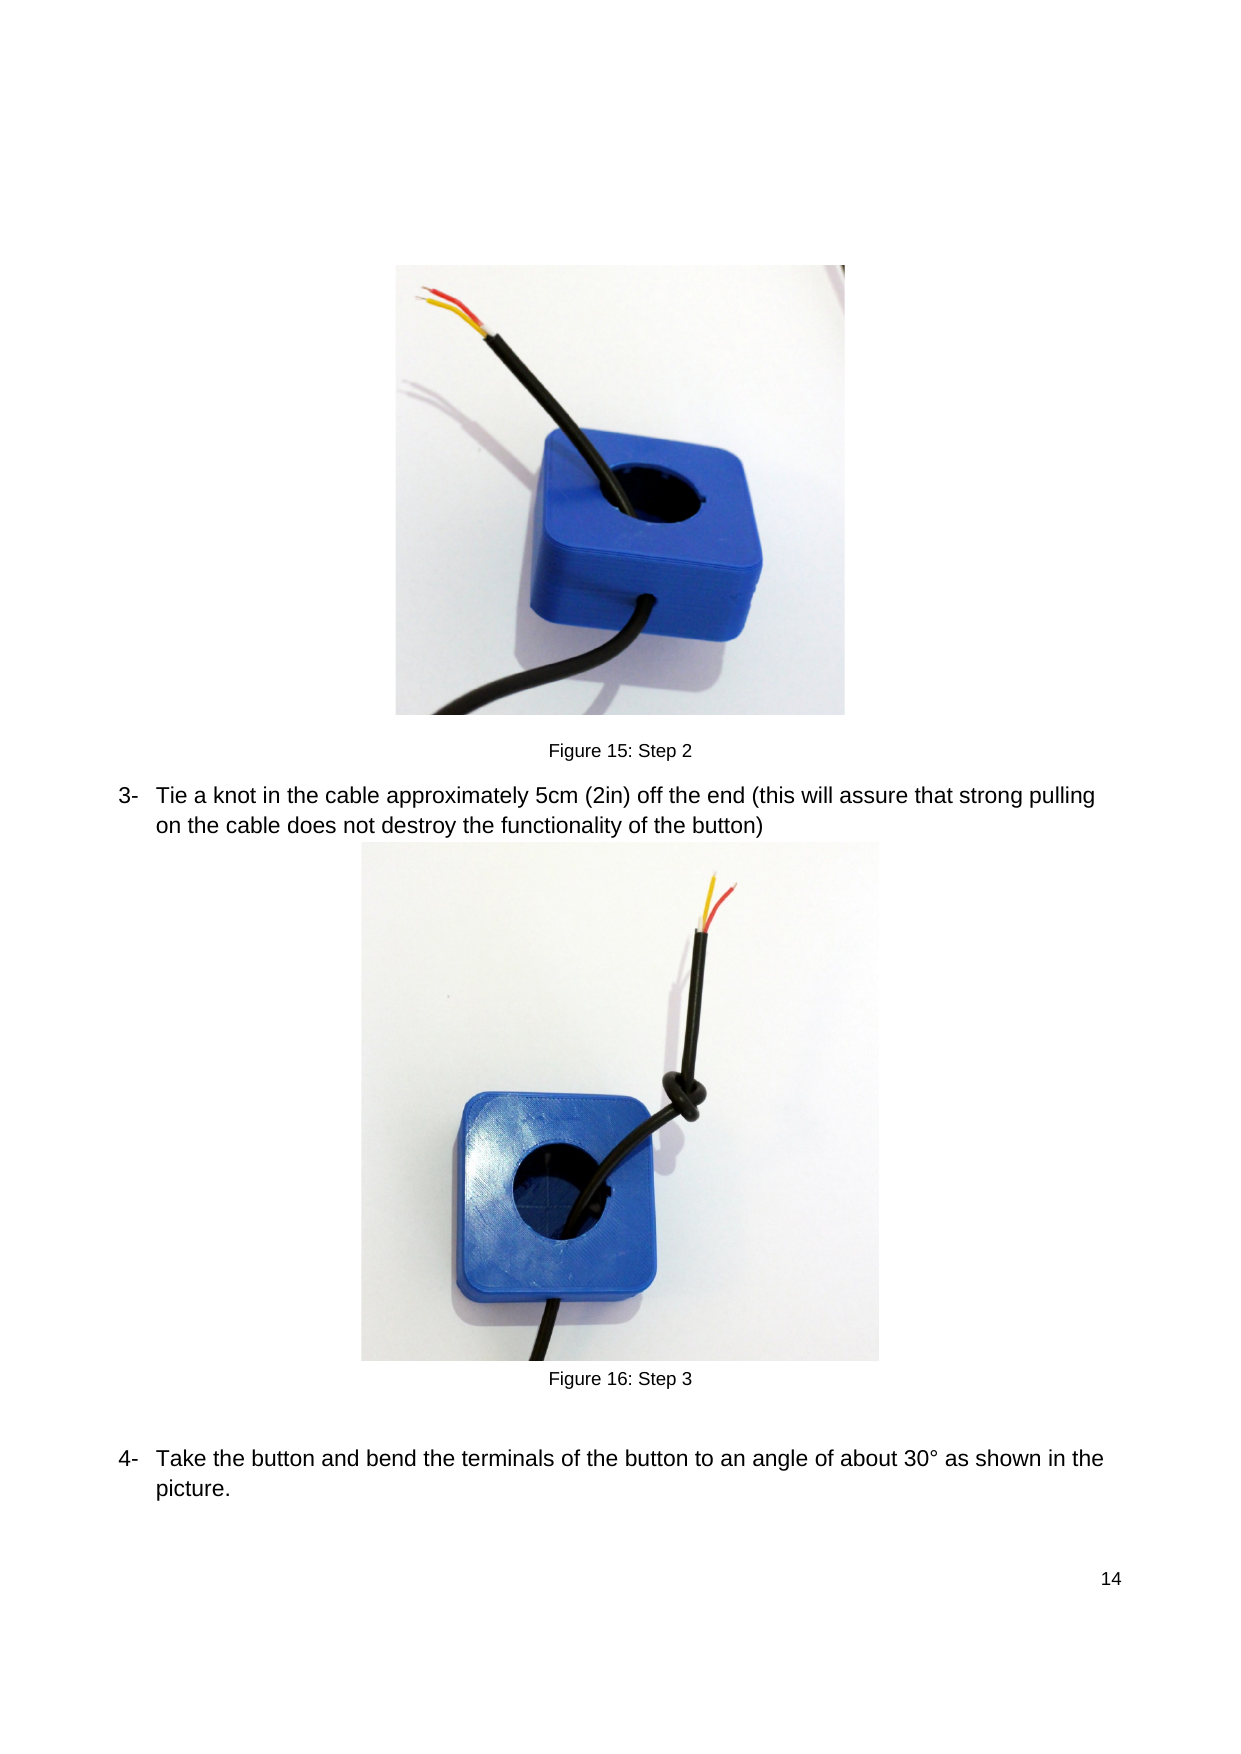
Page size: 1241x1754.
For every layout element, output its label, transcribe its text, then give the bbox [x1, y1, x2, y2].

text Figure 16: Step 3 [118, 1368, 1122, 1389]
text Figure 15: Step 2 [118, 739, 1122, 761]
list Tie a knot in the cable approximately 5cm (2in) off the end (this will assure that strong pulling on the cable does not destroy the functionality of the button) [118, 782, 1122, 838]
picture [361, 842, 879, 1361]
picture [395, 265, 845, 715]
list Take the button and bend the terminals of the button to an angle of about 30° as shown in the picture. [118, 1444, 1122, 1501]
